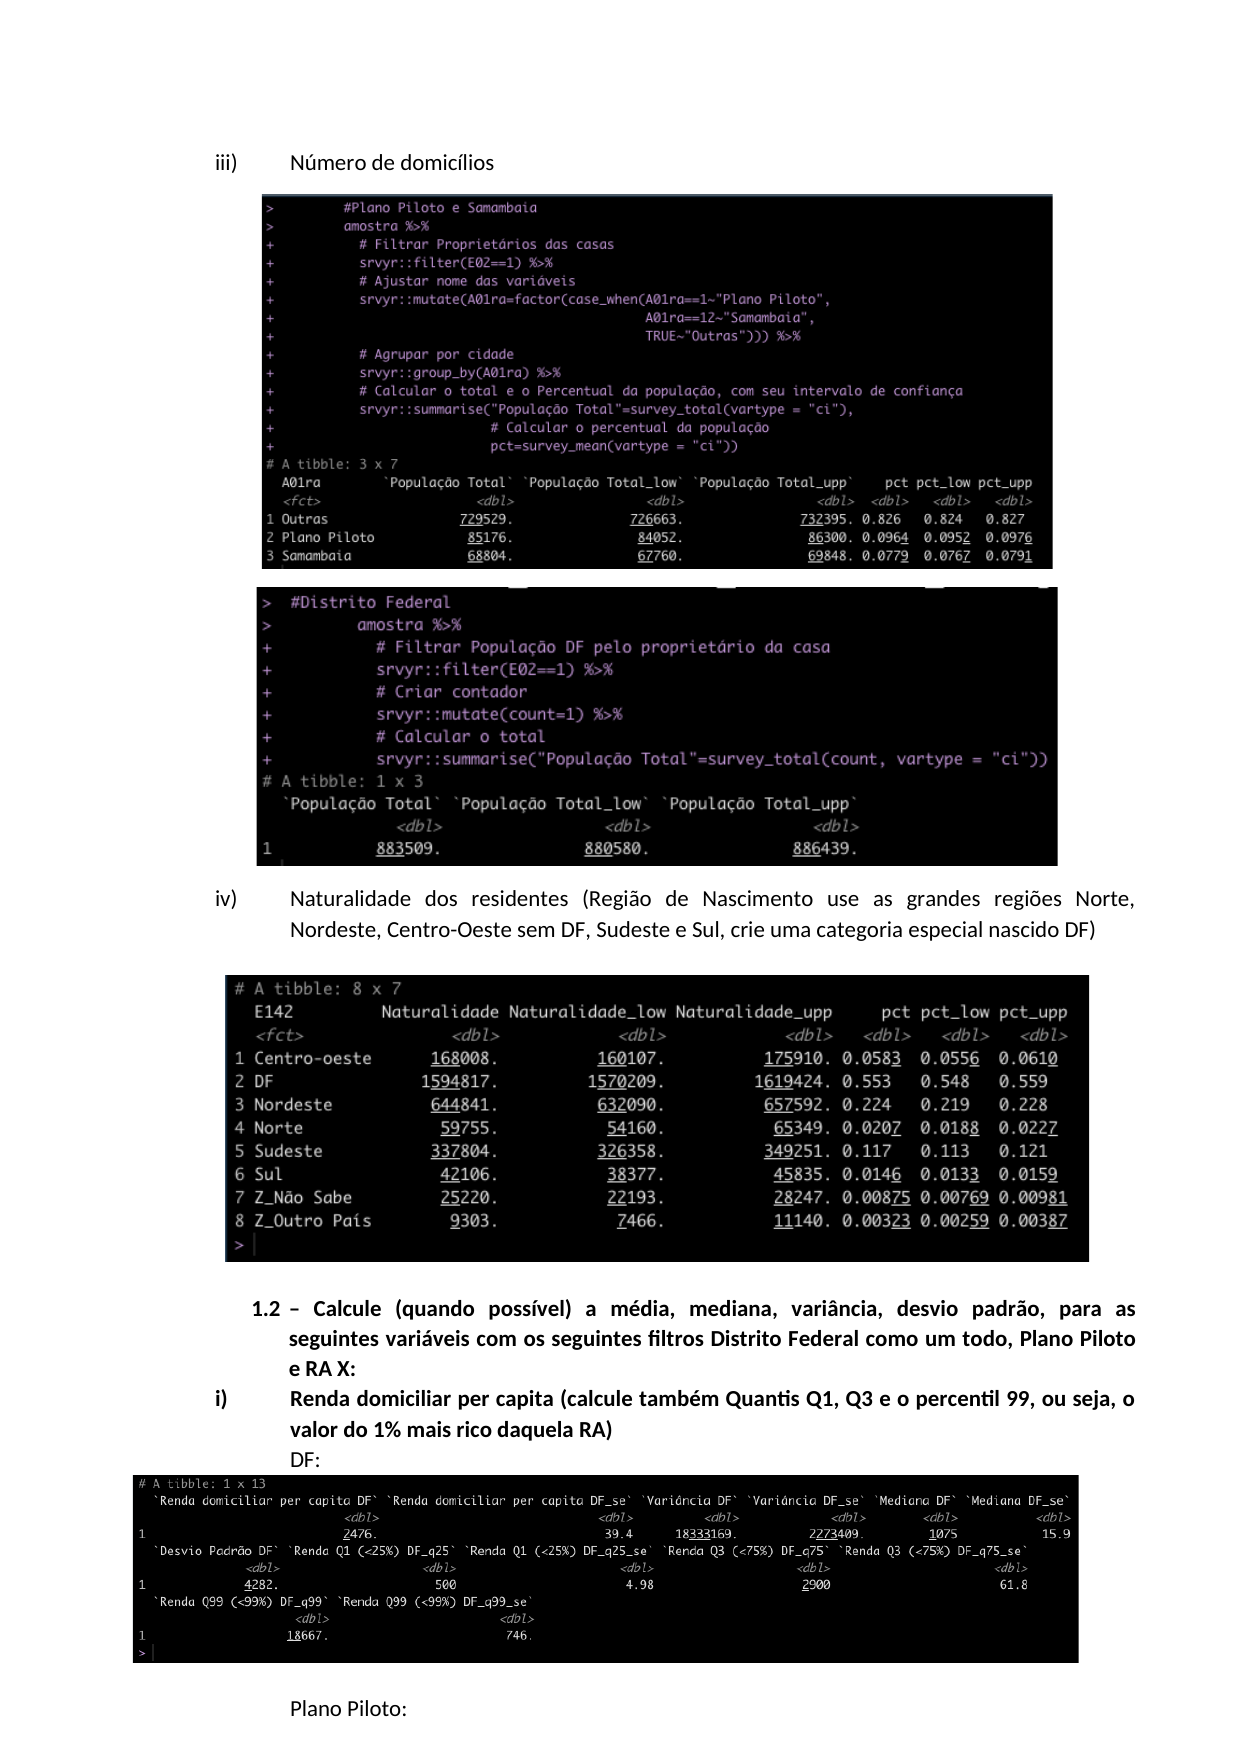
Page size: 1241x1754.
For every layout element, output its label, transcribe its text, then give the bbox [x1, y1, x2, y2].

list Plano Piloto: [290, 1694, 1137, 1723]
picture [261, 194, 1053, 569]
list DF: [290, 1445, 1137, 1473]
picture [256, 587, 1058, 866]
list Renda domiciliar per capita (calcule também Quantis Q1, Q3 e o percentil 99, ou seja, o valor do 1% mais rico daquela RA) [215, 1384, 1137, 1443]
list Naturalidade dos residentes (Região de Nascimento use as grandes regiões Norte, Nordeste, Centro-Oeste sem DF, Sudeste e Sul, crie uma categoria especial nascido DF) [215, 884, 1137, 943]
list Número de domicílios [215, 148, 1137, 176]
picture [132, 1475, 1079, 1663]
list – Calcule (quando possível) a média, mediana, variância, desvio padrão, para as seguintes variáveis com os seguintes filtros Distrito Federal como um todo, Plano Piloto e RA X: [251, 1294, 1137, 1382]
picture [225, 975, 1090, 1262]
